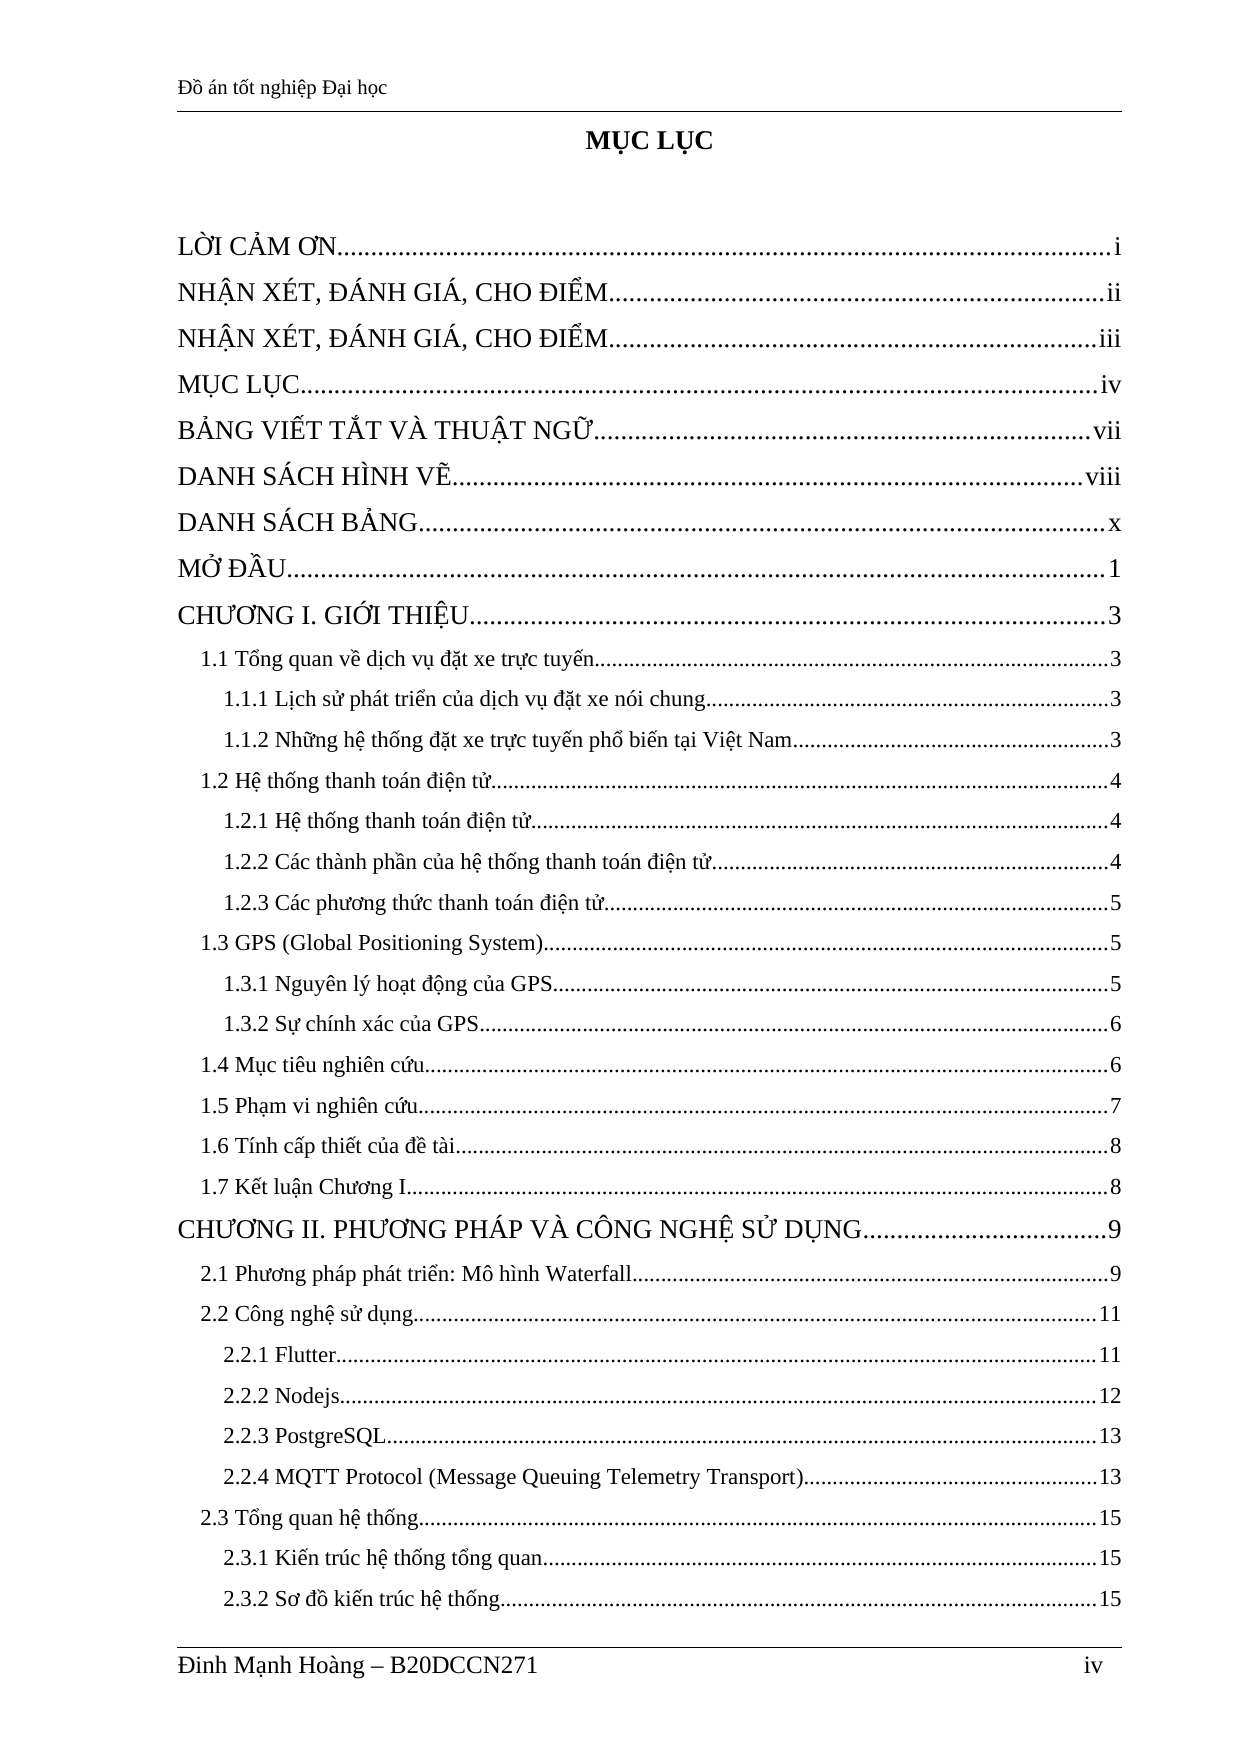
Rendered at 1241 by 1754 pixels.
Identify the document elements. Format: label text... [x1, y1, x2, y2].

subtitle MỤC LỤC [177, 124, 1122, 155]
